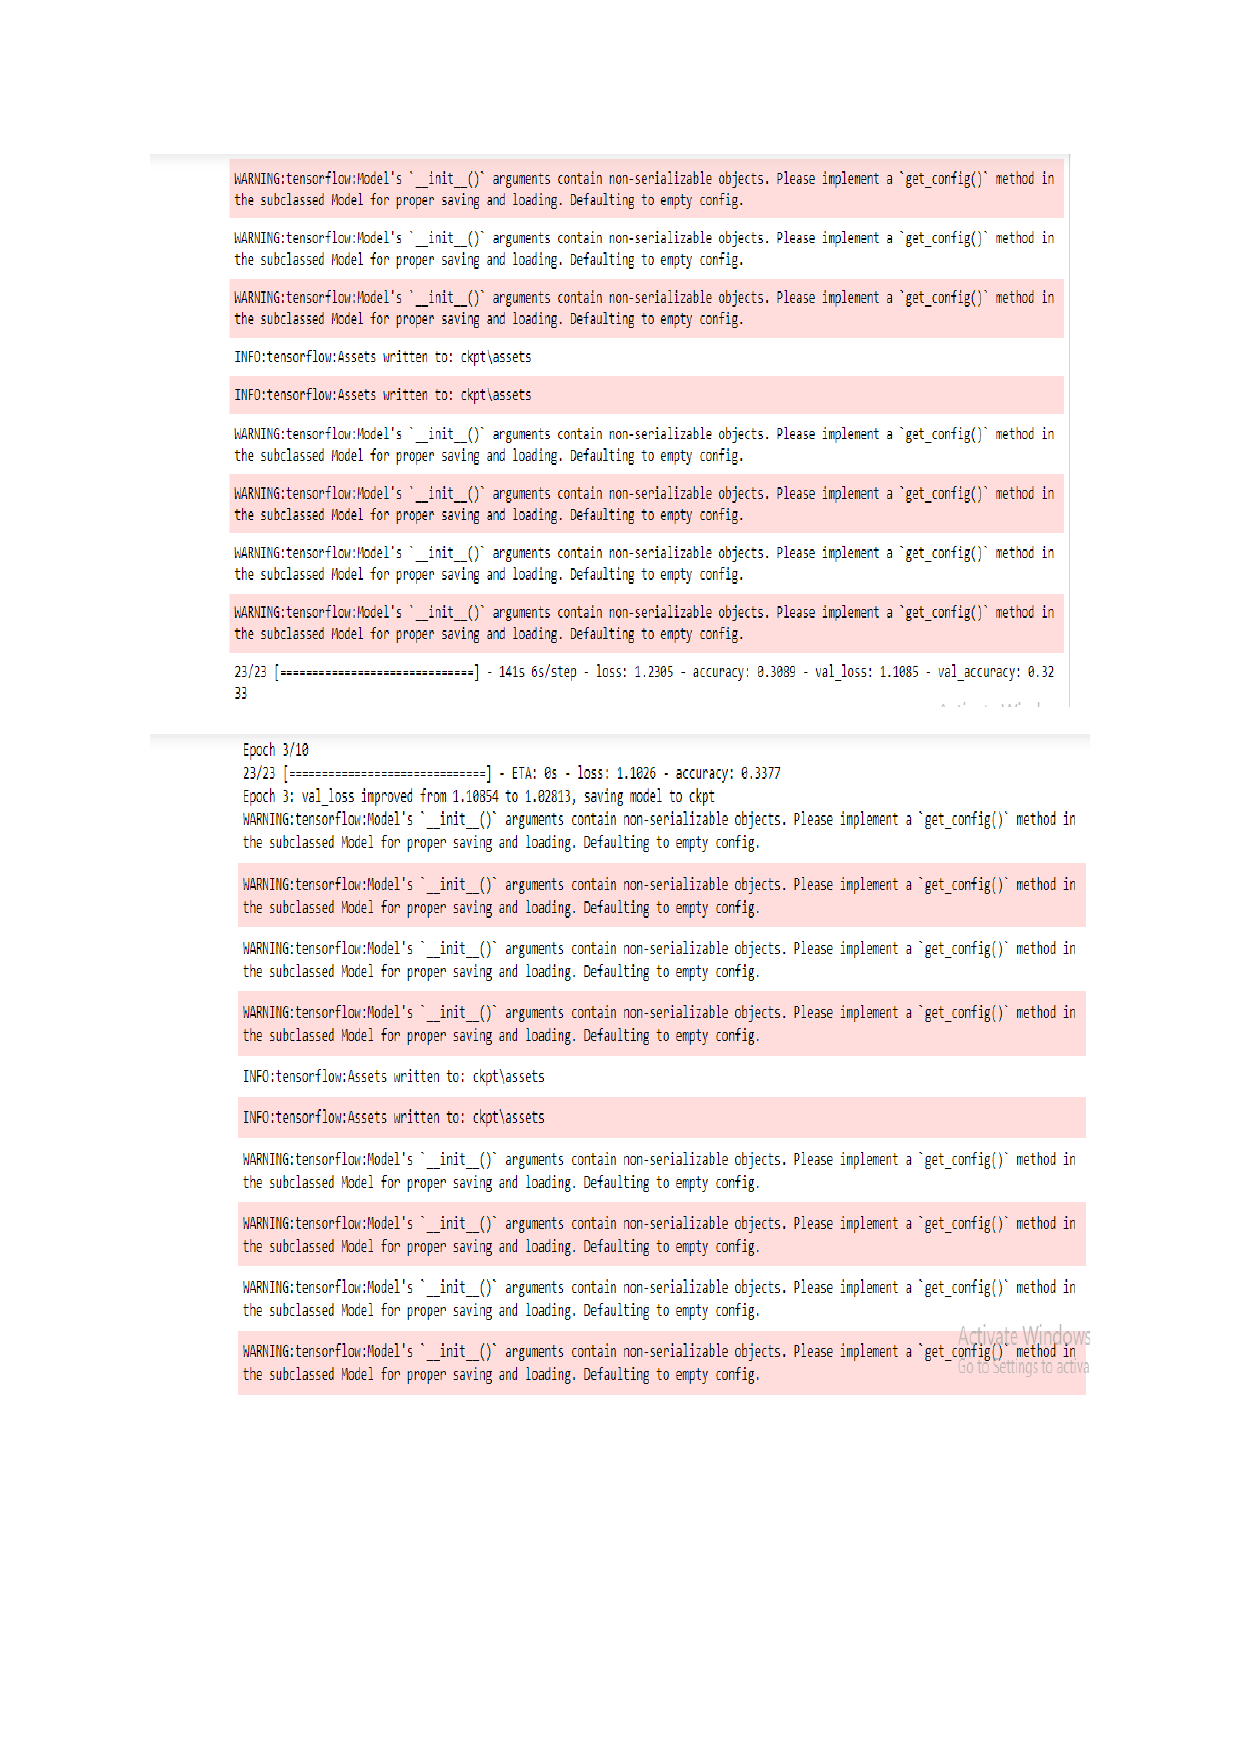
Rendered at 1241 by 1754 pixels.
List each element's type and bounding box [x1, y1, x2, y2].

picture [150, 731, 1091, 1399]
picture [150, 150, 1071, 707]
